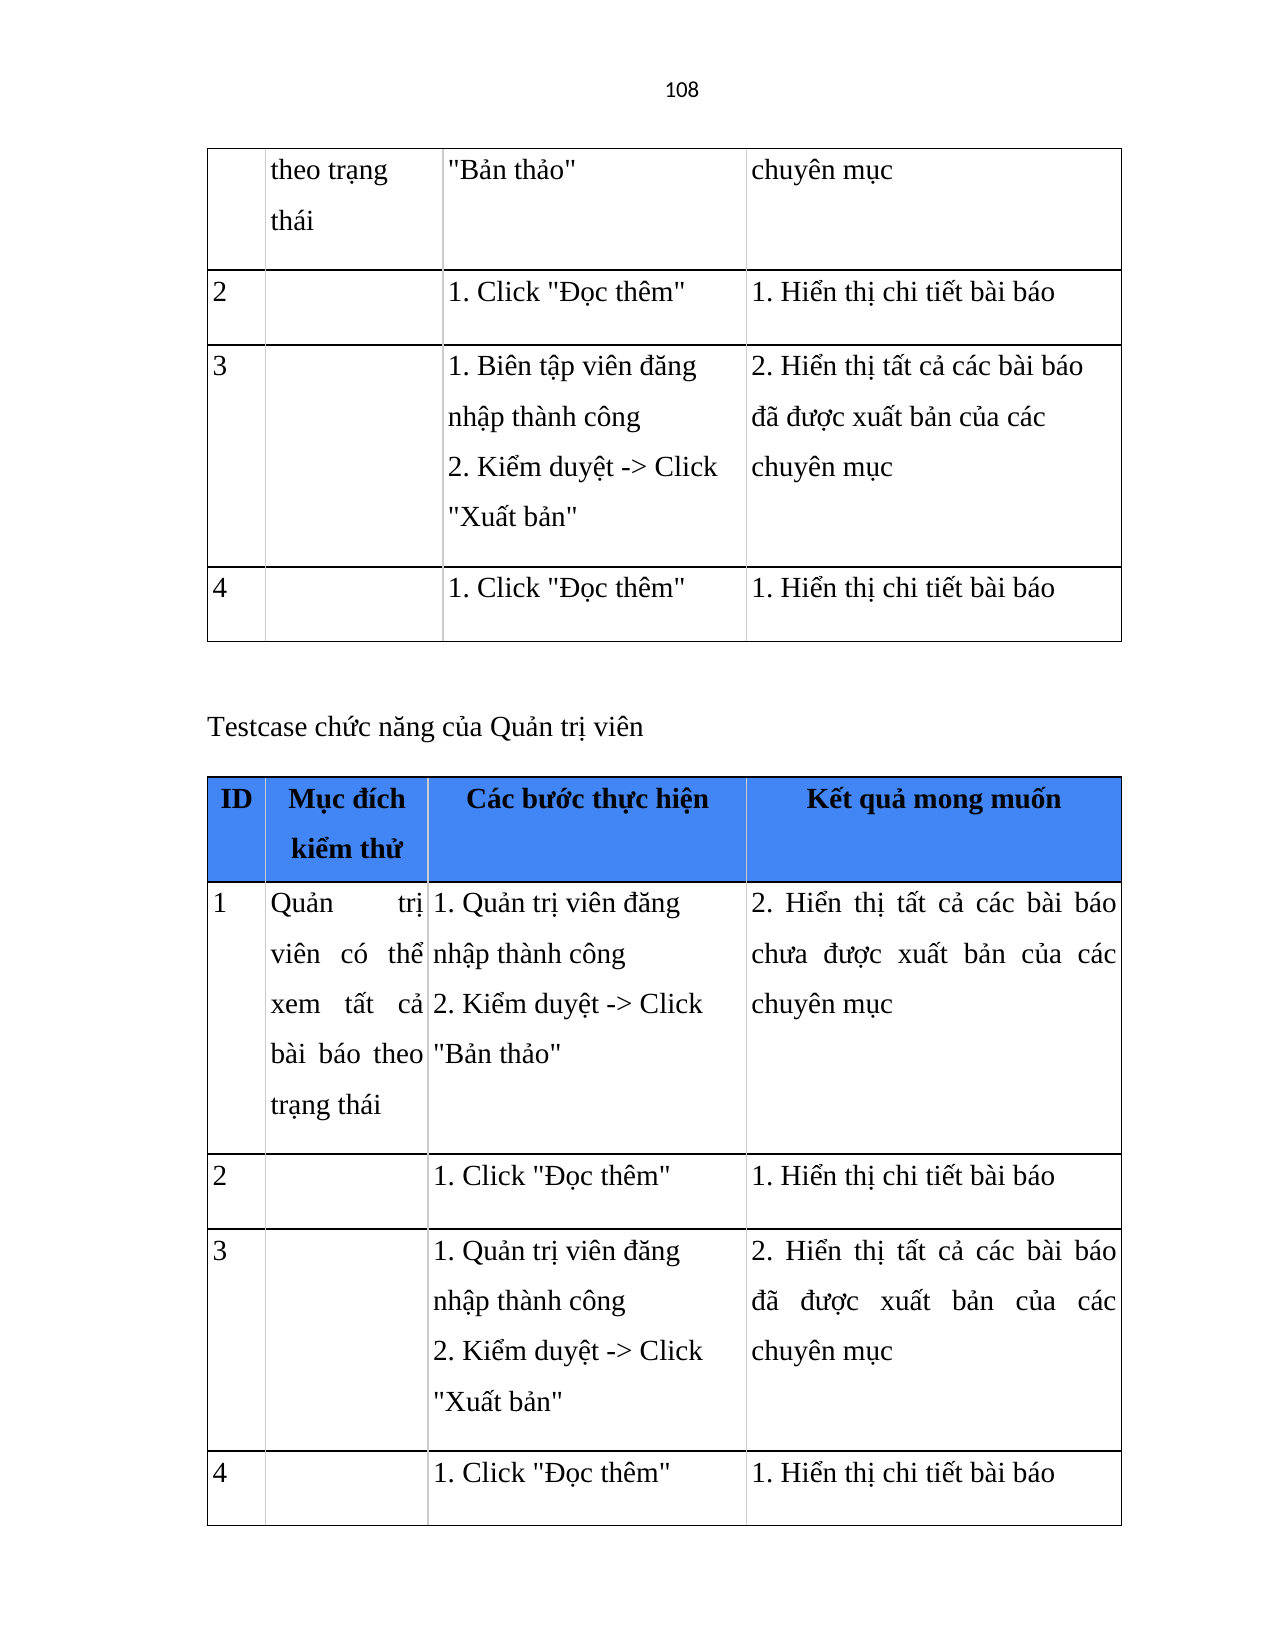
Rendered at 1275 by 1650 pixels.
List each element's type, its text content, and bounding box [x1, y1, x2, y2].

table_cell 1 [208, 149, 265, 269]
table_cell 1. Click "Đọc thêm" [444, 271, 746, 344]
table_cell 1. Click "Đọc thêm" [429, 1155, 746, 1228]
table_cell [266, 1155, 427, 1228]
table_cell 2. Hiển thị tất cả các bài báo đã được xuất bản của các chuyên mục [747, 346, 1121, 566]
text Testcase chức năng của Quản trị viên [207, 709, 1157, 743]
table_header Kết quả mong muốn [747, 778, 1121, 881]
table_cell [266, 149, 442, 269]
table_cell 1. Hiển thị chi tiết bài báo [747, 1452, 1121, 1525]
table_header Mục đích kiểm thử [266, 778, 427, 881]
table_cell [266, 1230, 427, 1450]
table_cell 3 [208, 1230, 265, 1450]
table_header ID [208, 778, 265, 881]
table_cell [266, 346, 442, 566]
table_cell 1. Click "Đọc thêm" [444, 568, 746, 641]
table_cell [266, 1452, 427, 1525]
table_cell 2. Hiển thị tất cả các bài báo chưa được xuất bản của các chuyên mục [747, 883, 1121, 1153]
table_cell 1. Quản trị viên đăng nhập thành công 2. Kiểm duyệt -> Click "Bản thảo" [429, 883, 746, 1153]
table_cell 4 [208, 1452, 265, 1525]
table_cell 1. Biên tập viên đăng nhập thành công 2. Kiểm duyệt -> Click "Xuất bản" [444, 346, 746, 566]
table_cell [266, 271, 442, 344]
table_cell 1. Hiển thị chi tiết bài báo [747, 1155, 1121, 1228]
table_header Các bước thực hiện [429, 778, 746, 881]
table_cell Quản trị viên có thể xem tất cả bài báo theo trạng thái [266, 883, 427, 1153]
table_cell 4 [208, 568, 265, 641]
table_cell 2. Hiển thị tất cả các bài báo đã được xuất bản của các chuyên mục [747, 1230, 1121, 1450]
table_cell 3 [208, 346, 265, 566]
table_cell 1. Hiển thị chi tiết bài báo [747, 568, 1121, 641]
table_cell [266, 568, 442, 641]
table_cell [444, 149, 746, 269]
table_cell 1 [208, 883, 265, 1153]
table_cell 2 [208, 271, 265, 344]
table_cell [747, 149, 1121, 269]
table_cell 1. Click "Đọc thêm" [429, 1452, 746, 1525]
table_cell 2 [208, 1155, 265, 1228]
table_cell 1. Hiển thị chi tiết bài báo [747, 271, 1121, 344]
table_cell 1. Quản trị viên đăng nhập thành công 2. Kiểm duyệt -> Click "Xuất bản" [429, 1230, 746, 1450]
